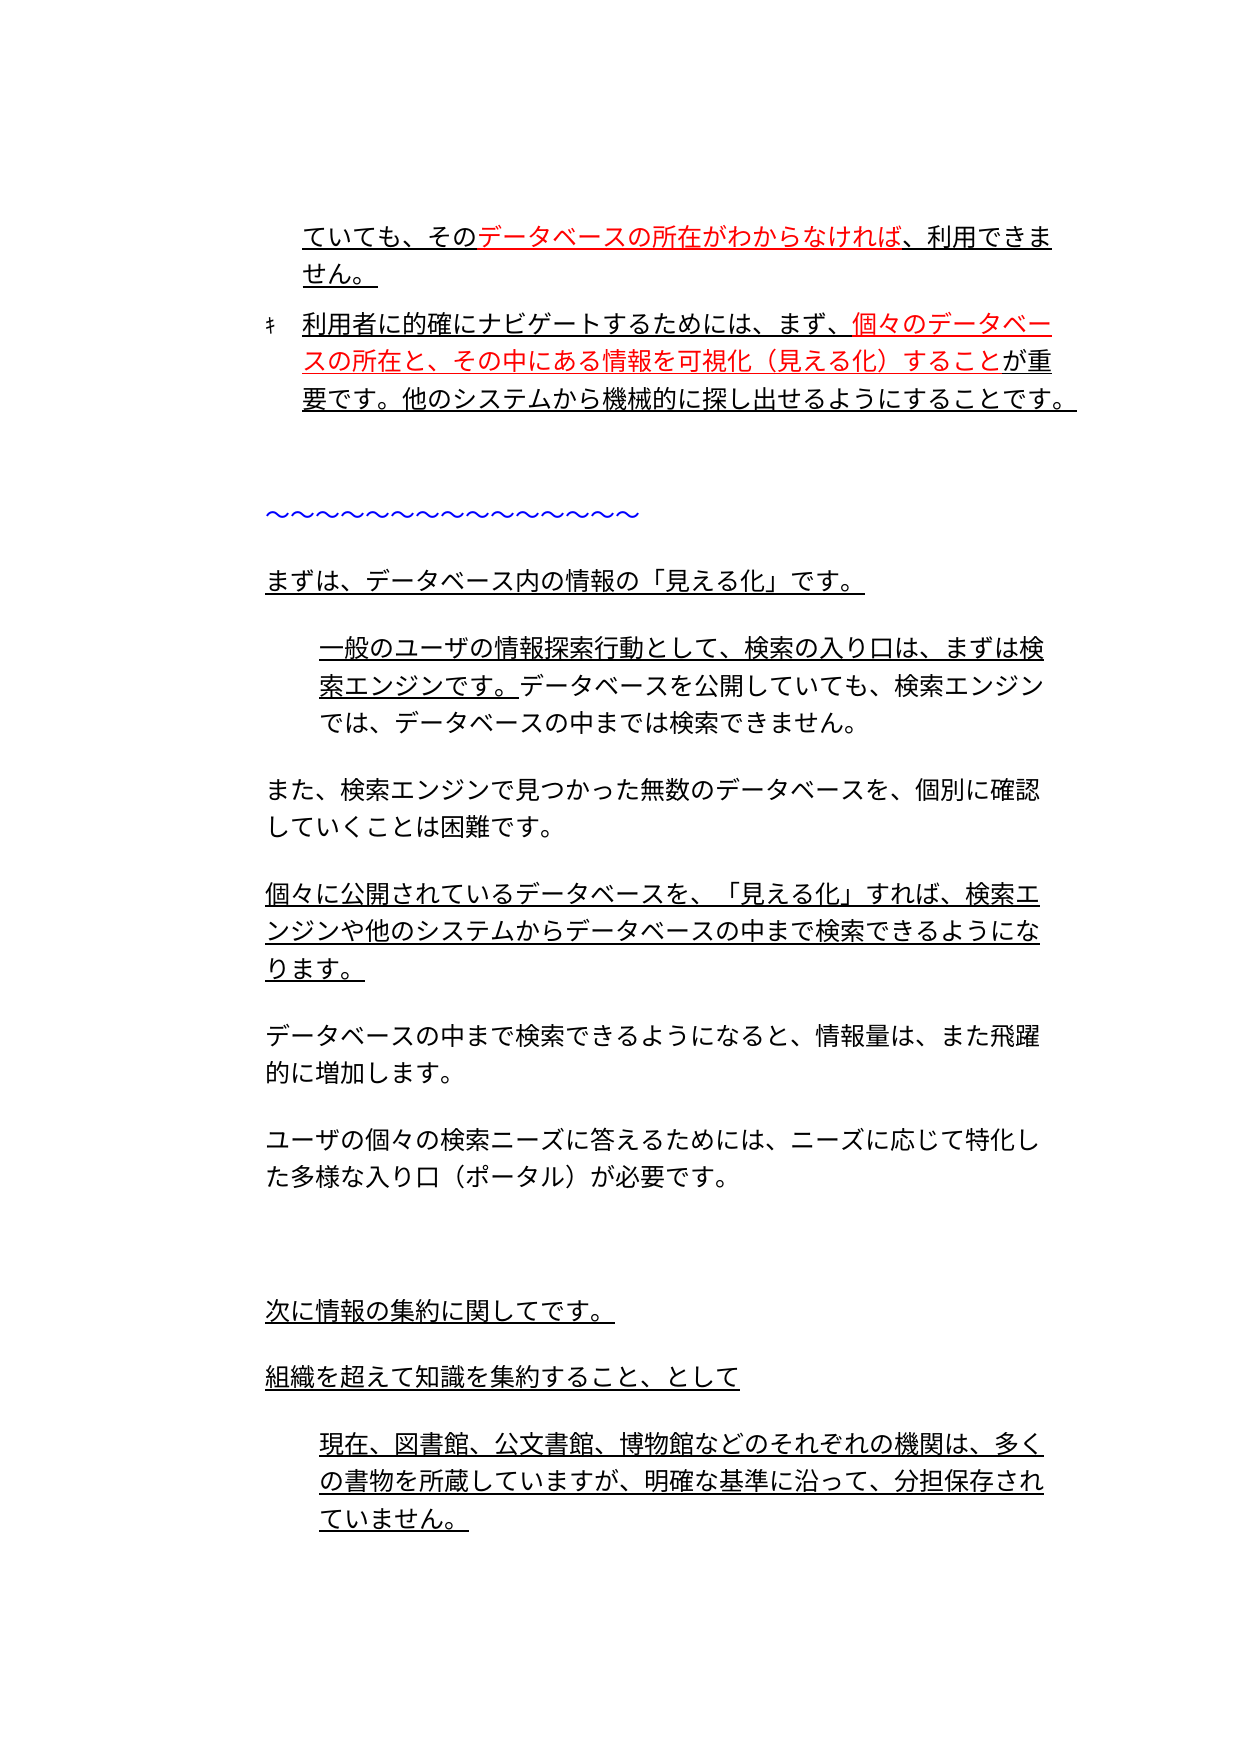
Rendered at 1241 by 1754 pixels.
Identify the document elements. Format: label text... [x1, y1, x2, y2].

text ～～～～～～～～～～～～～～～ [265, 494, 1063, 532]
text 組織を超えて知識を集約すること、として [265, 1357, 1063, 1394]
text 一般のユーザの情報探索行動として、検索の入り口は、まずは検索エンジンです。データベースを公開していても、検索エンジンでは、データベースの中までは検索できません。 [319, 628, 1063, 740]
text まずは、データベース内の情報の「見える化」です。 [265, 561, 1063, 599]
text 次に情報の集約に関してです。 [265, 1290, 1063, 1328]
text また、検索エンジンで見つかった無数のデータベースを、個別に確認していくことは困難です。 [265, 769, 1063, 844]
text 現在、図書館、公文書館、博物館などのそれぞれの機関は、多くの書物を所蔵していますが、明確な基準に沿って、分担保存されていません。 [319, 1424, 1063, 1536]
list 利用者に的確にナビゲートするためには、まず、個々のデータベースの所在と、その中にある情報を可視化（見える化）することが重要です。他のシステムから機械的に探し出せるようにすることです。 [265, 303, 1063, 416]
text ユーザの個々の検索ニーズに答えるためには、ニーズに応じて特化した多様な入り口（ポータル）が必要です。 [265, 1119, 1063, 1194]
text データベースの中まで検索できるようになると、情報量は、また飛躍的に増加します。 [265, 1015, 1063, 1090]
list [265, 217, 1063, 292]
text 個々に公開されているデータベースを、「見える化」すれば、検索エンジンや他のシステムからデータベースの中まで検索できるようになります。 [265, 874, 1063, 986]
